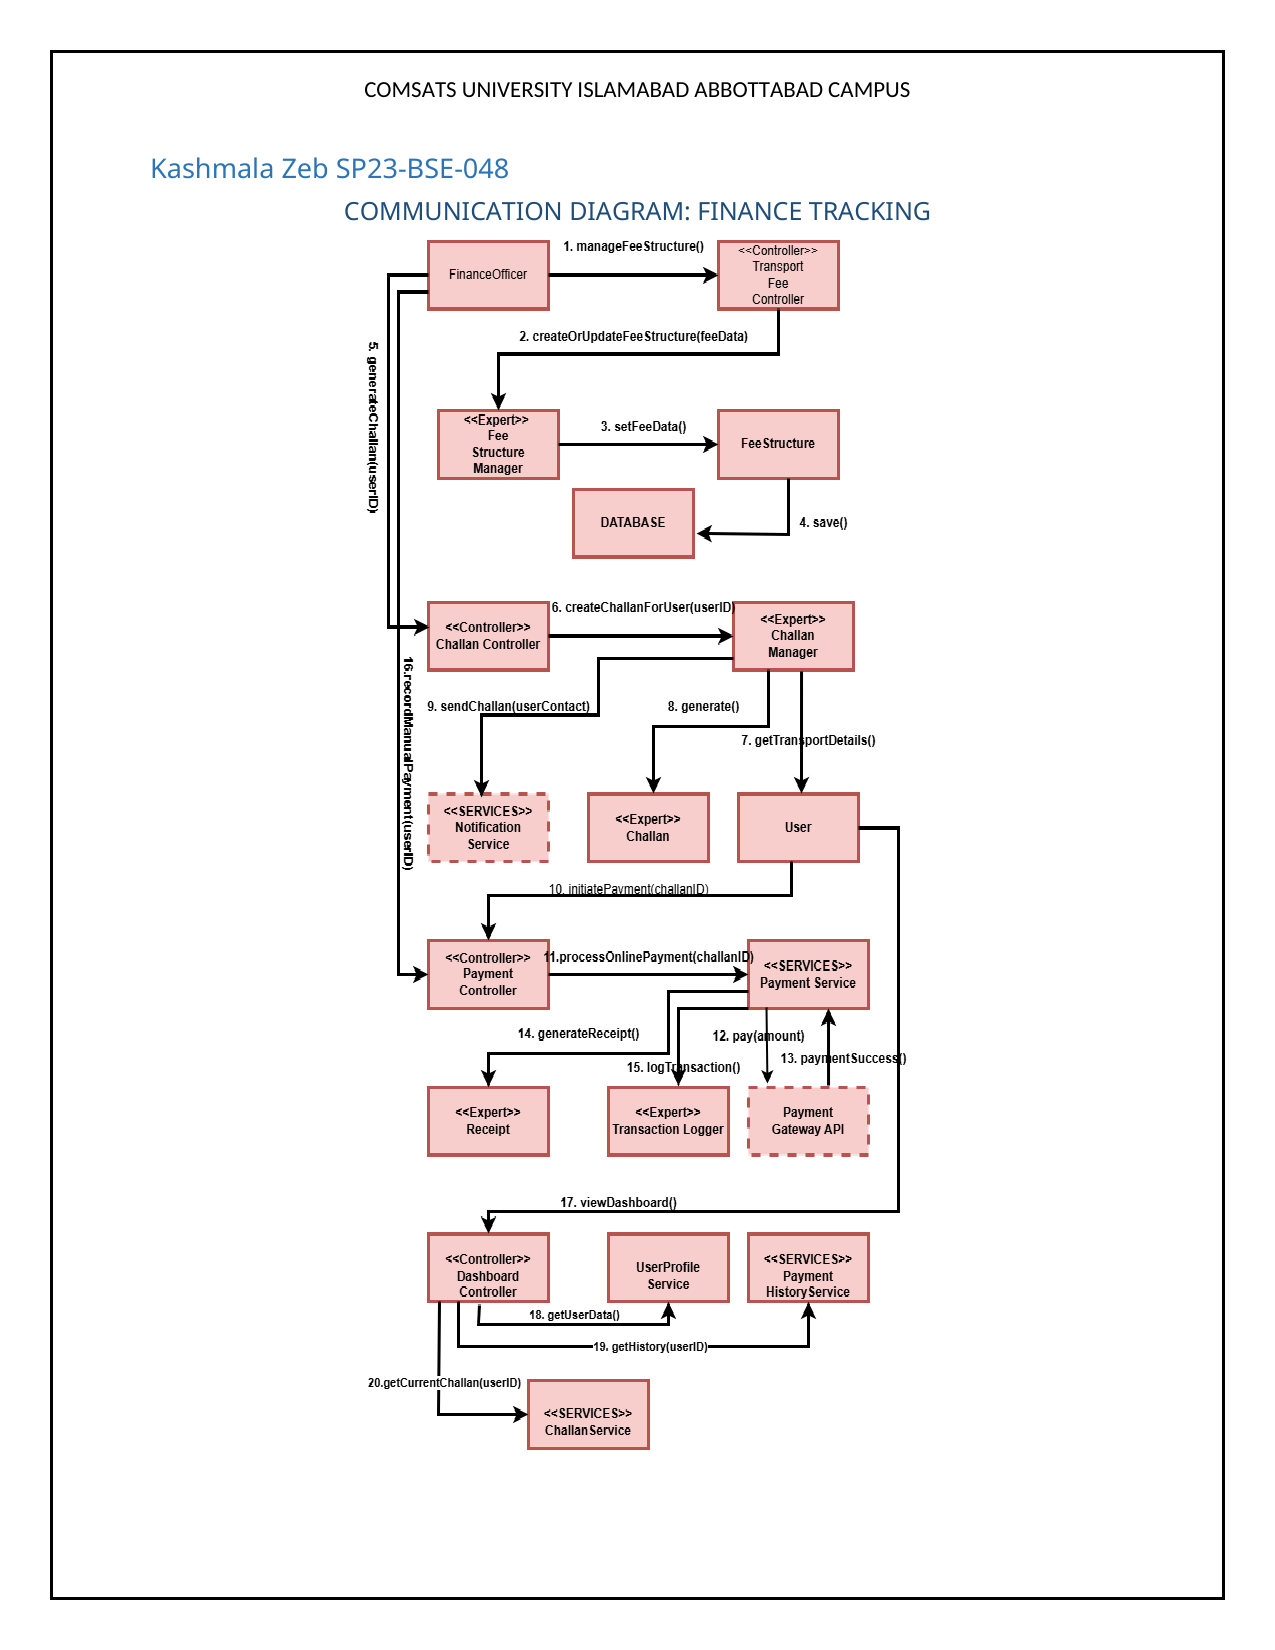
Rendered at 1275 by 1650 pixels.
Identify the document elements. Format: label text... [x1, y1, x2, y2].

picture [358, 230, 917, 1455]
subtitle Kashmala Zeb SP23-BSE-048 [150, 150, 1125, 187]
subtitle COMMUNICATION DIAGRAM: FINANCE TRACKING [150, 194, 1125, 228]
